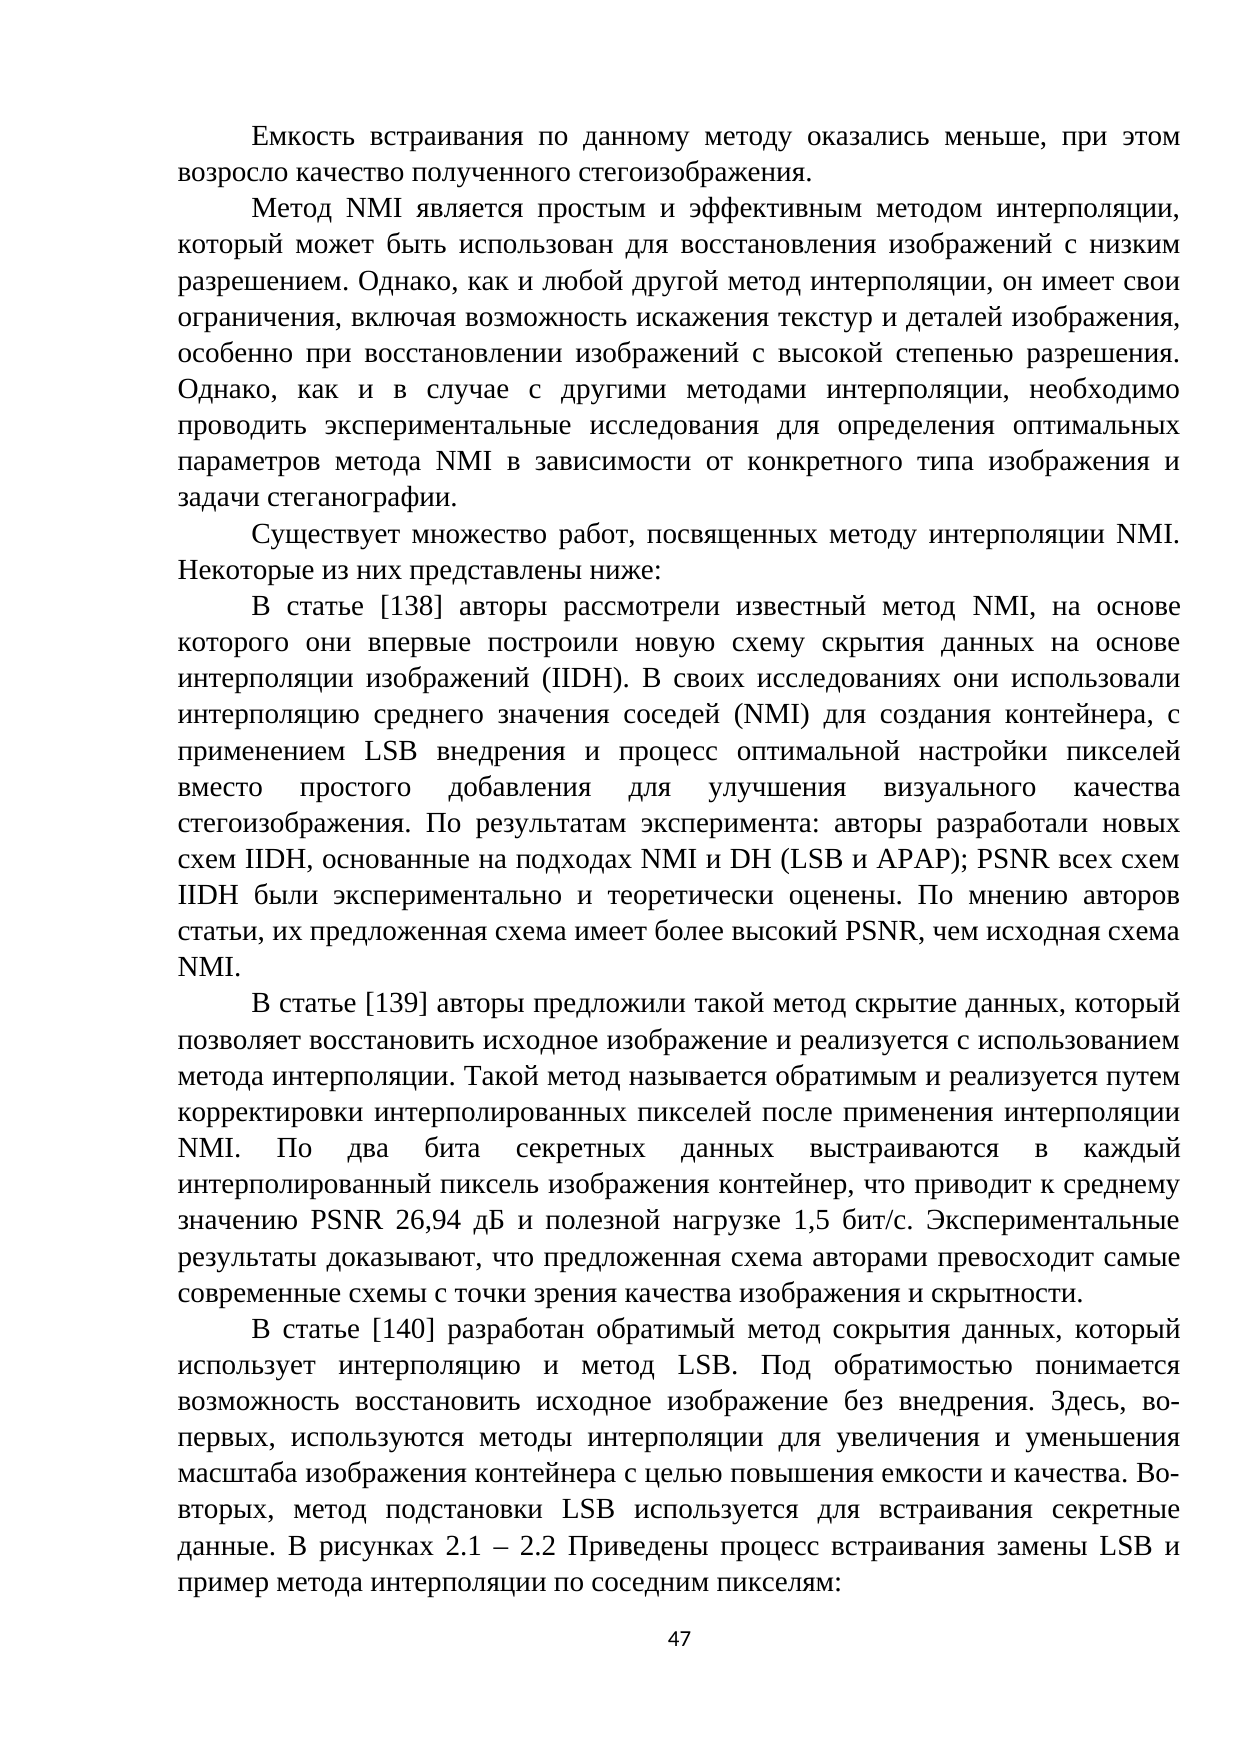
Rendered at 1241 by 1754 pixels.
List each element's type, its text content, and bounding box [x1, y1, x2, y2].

text Существует множество работ, посвященных методу интерполяции NMI. Некоторые из них представлены ниже: [177, 516, 1181, 585]
text В статье [140] разработан обратимый метод сокрытия данных, который использует интерполяцию и метод LSB. Под обратимостью понимается возможность восстановить исходное изображение без внедрения. Здесь, во-первых, используются методы интерполяции для увеличения и уменьшения масштаба изображения контейнера с целью повышения емкости и качества. Во-вторых, метод подстановки LSB используется для встраивания секретные данные. В рисунках 2.1 – 2.2 Приведены процесс встраивания замены LSB и пример метода интерполяции по соседним пикселям: [177, 1311, 1181, 1597]
text Метод NMI является простым и эффективным методом интерполяции, который может быть использован для восстановления изображений с низким разрешением. Однако, как и любой другой метод интерполяции, он имеет свои ограничения, включая возможность искажения текстур и деталей изображения, особенно при восстановлении изображений с высокой степенью разрешения. Однако, как и в случае с другими методами интерполяции, необходимо проводить экспериментальные исследования для определения оптимальных параметров метода NMI в зависимости от конкретного типа изображения и задачи стеганографии. [177, 190, 1181, 513]
text В статье [138] авторы рассмотрели известный метод NMI, на основе которого они впервые построили новую схему скрытия данных на основе интерполяции изображений (IIDH). В своих исследованиях они использовали интерполяцию среднего значения соседей (NMI) для создания контейнера, с применением LSB внедрения и процесс оптимальной настройки пикселей вместо простого добавления для улучшения визуального качества стегоизображения. По результатам эксперимента: авторы разработали новых схем IIDH, основанные на подходах NMI и DH (LSB и APAP); PSNR всех схем IIDH были экспериментально и теоретически оценены. По мнению авторов статьи, их предложенная схема имеет более высокий PSNR, чем исходная схема NMI. [177, 588, 1181, 983]
text В статье [139] авторы предложили такой метод скрытие данных, который позволяет восстановить исходное изображение и реализуется с использованием метода интерполяции. Такой метод называется обратимым и реализуется путем корректировки интерполированных пикселей после применения интерполяции NMI. По два бита секретных данных выстраиваются в каждый интерполированный пиксель изображения контейнер, что приводит к среднему значению PSNR 26,94 дБ и полезной нагрузке 1,5 бит/с. Экспериментальные результаты доказывают, что предложенная схема авторами превосходит самые современные схемы с точки зрения качества изображения и скрытности. [177, 986, 1181, 1308]
text Емкость встраивания по данному методу оказались меньше, при этом возросло качество полученного стегоизображения. [177, 118, 1181, 188]
